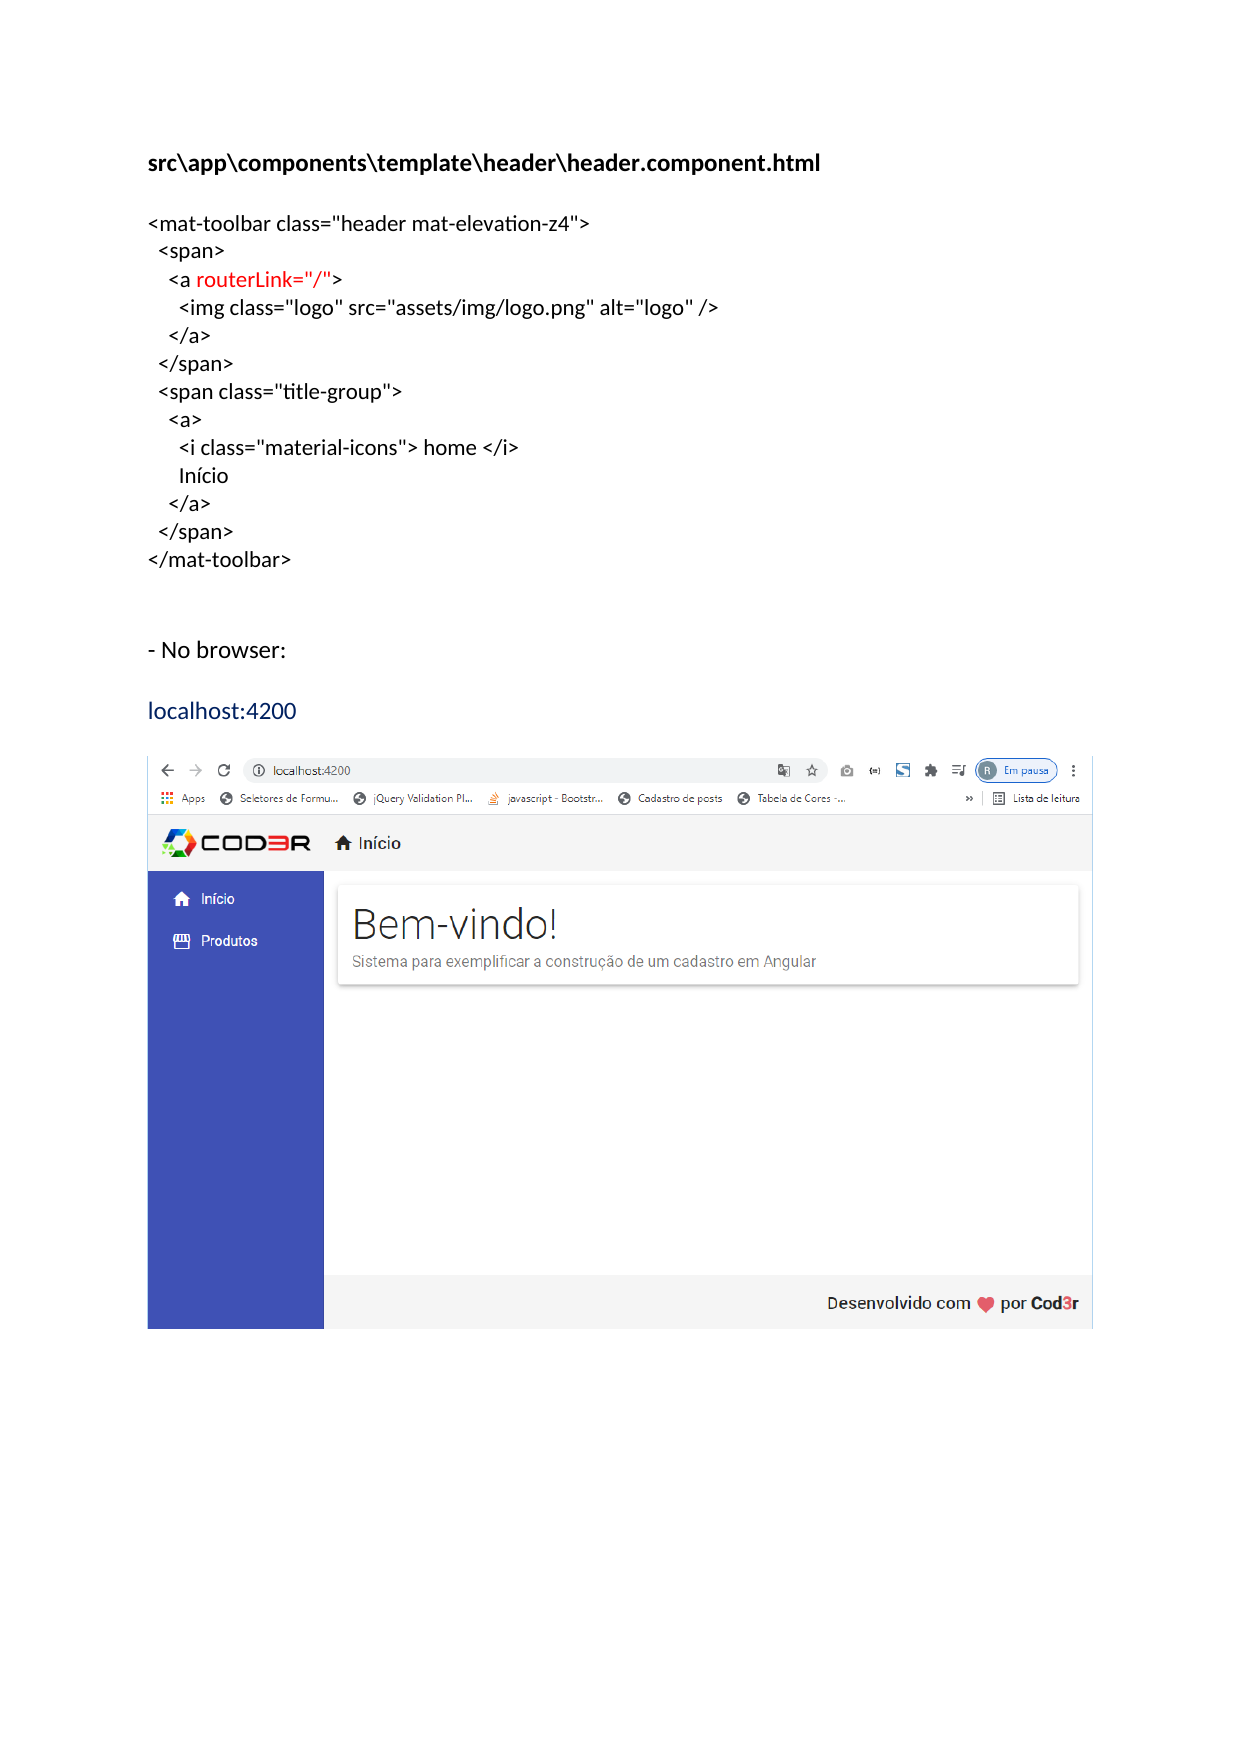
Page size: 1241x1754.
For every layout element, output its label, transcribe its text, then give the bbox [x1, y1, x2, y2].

text <span> [148, 237, 1092, 265]
text localhost:4200 [148, 695, 1092, 726]
text </a> [148, 321, 1092, 349]
picture [147, 756, 1093, 1329]
text <i class="material-icons"> home </i> [148, 433, 1092, 461]
text </a> [148, 489, 1092, 517]
text <span class="title-group"> [148, 377, 1092, 405]
text <a routerLink="/"> [148, 265, 1092, 293]
text </span> [148, 517, 1092, 545]
text <mat-toolbar class="header mat-elevation-z4"> [148, 209, 1092, 237]
text </mat-toolbar> [148, 545, 1092, 573]
text <img class="logo" src="assets/img/logo.png" alt="logo" /> [148, 293, 1092, 321]
text - No browser: [148, 634, 1092, 664]
text <a> [148, 405, 1092, 433]
text </span> [148, 349, 1092, 377]
text src\app\components\template\header\header.component.html [148, 148, 1092, 178]
text Início [148, 461, 1092, 489]
